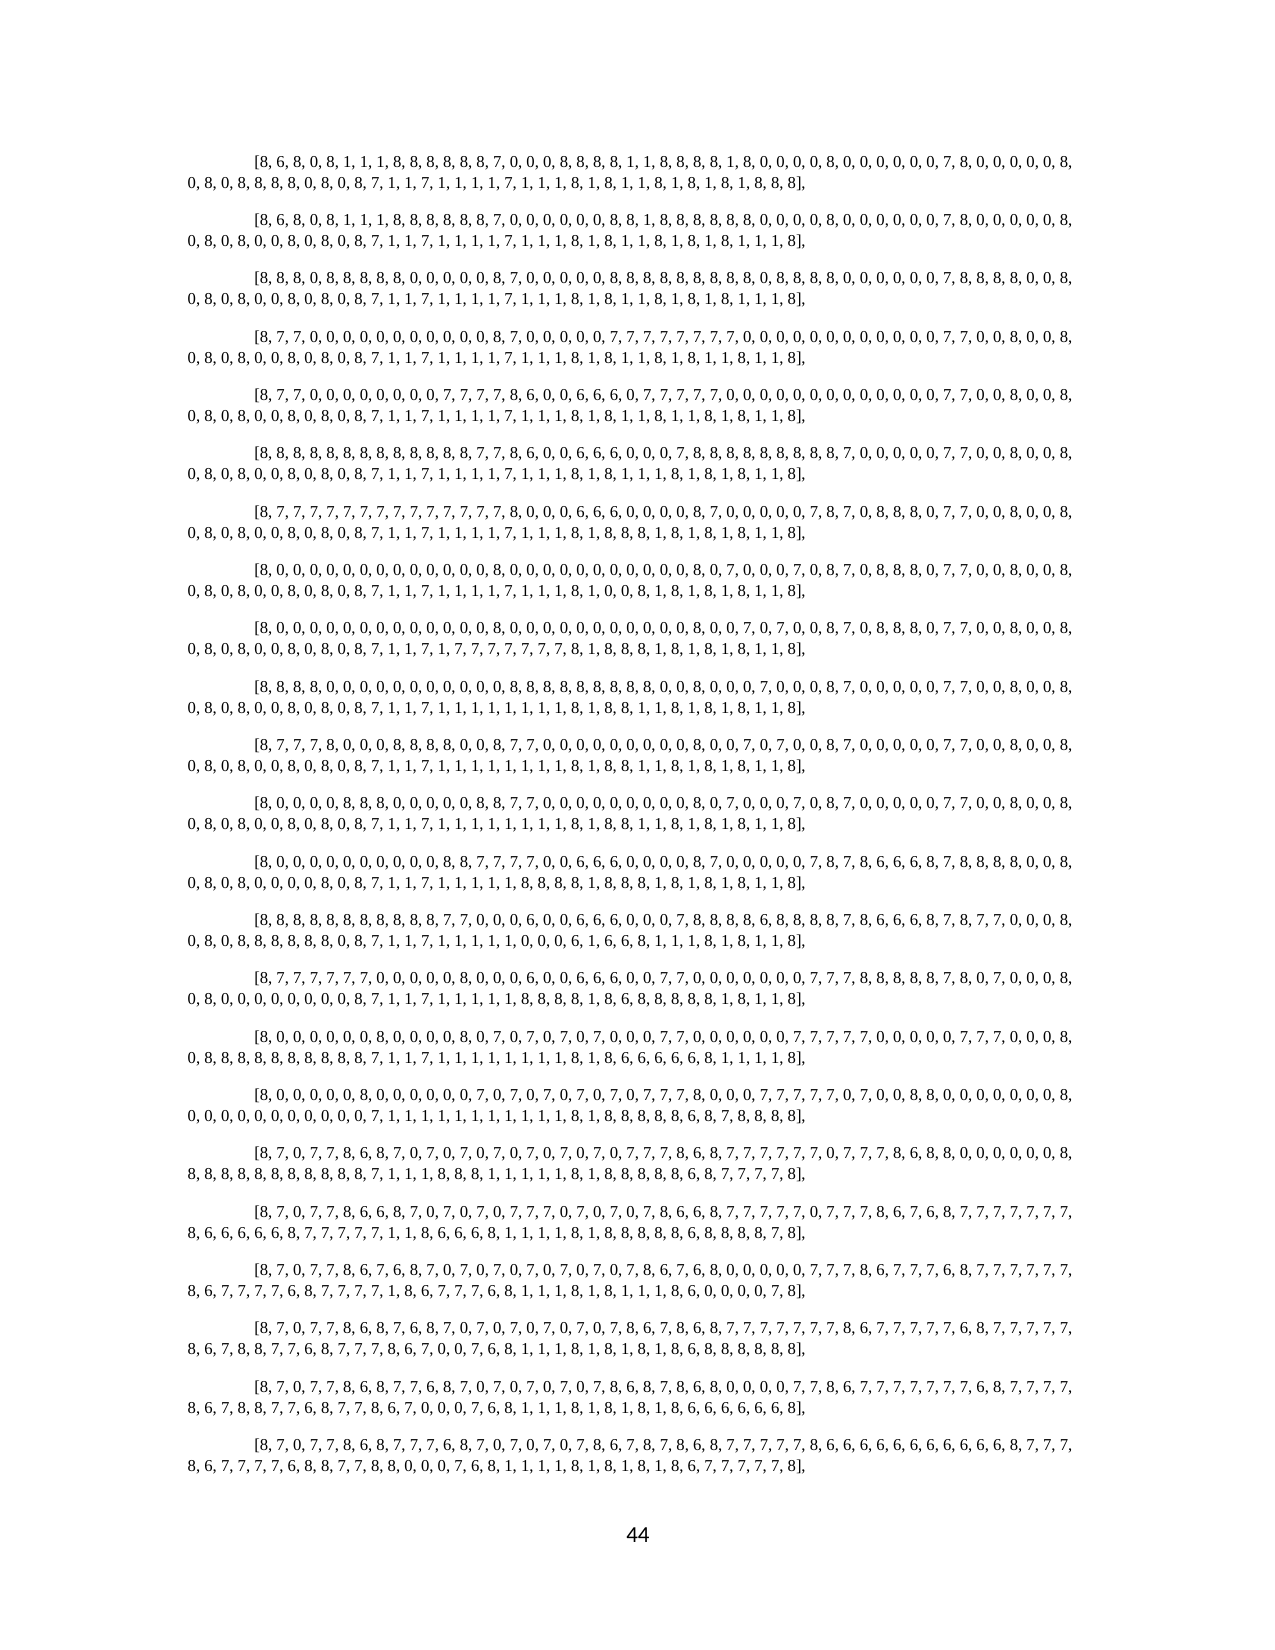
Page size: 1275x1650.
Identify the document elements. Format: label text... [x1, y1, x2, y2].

text [8, 0, 0, 0, 0, 0, 8, 0, 0, 0, 0, 0, 0, 7, 0, 7, 0, 7, 0, 7, 0, 7, 0, 7, 7, 7, 8, 0, 0, 0, 7, 7, 7, 7, 7, 0, 7, 0, 0, 8, 8, 0, 0, 0, 0, 0, 0, 0, 8, 0, 0, 0, 0, 0, 0, 0, 0, 0, 0, 0, 7, 1, 1, 1, 1, 1, 1, 1, 1, 1, 1, 1, 8, 1, 8, 8, 8, 8, 8, 6, 8, 7, 8, 8, 8, 8], [187, 1083, 1087, 1125]
text [8, 8, 8, 8, 8, 8, 8, 8, 8, 8, 8, 7, 7, 0, 0, 0, 6, 0, 0, 6, 6, 6, 0, 0, 0, 7, 8, 8, 8, 8, 6, 8, 8, 8, 8, 7, 8, 6, 6, 6, 8, 7, 8, 7, 7, 0, 0, 0, 8, 0, 8, 0, 8, 8, 8, 8, 8, 8, 0, 8, 7, 1, 1, 7, 1, 1, 1, 1, 1, 0, 0, 0, 6, 1, 6, 6, 8, 1, 1, 1, 8, 1, 8, 1, 1, 8], [187, 908, 1087, 950]
text [8, 7, 0, 7, 7, 8, 6, 6, 8, 7, 0, 7, 0, 7, 0, 7, 7, 7, 0, 7, 0, 7, 0, 7, 8, 6, 6, 8, 7, 7, 7, 7, 7, 0, 7, 7, 7, 8, 6, 7, 6, 8, 7, 7, 7, 7, 7, 7, 7, 8, 6, 6, 6, 6, 6, 8, 7, 7, 7, 7, 7, 1, 1, 8, 6, 6, 6, 8, 1, 1, 1, 1, 8, 1, 8, 8, 8, 8, 8, 6, 8, 8, 8, 8, 7, 8], [187, 1200, 1087, 1242]
text [8, 8, 8, 8, 8, 8, 8, 8, 8, 8, 8, 8, 8, 7, 7, 8, 6, 0, 0, 6, 6, 6, 0, 0, 0, 7, 8, 8, 8, 8, 8, 8, 8, 8, 8, 7, 0, 0, 0, 0, 0, 7, 7, 0, 0, 8, 0, 0, 8, 0, 8, 0, 8, 0, 0, 8, 0, 8, 0, 8, 7, 1, 1, 7, 1, 1, 1, 1, 7, 1, 1, 1, 8, 1, 8, 1, 1, 1, 8, 1, 8, 1, 8, 1, 1, 8], [187, 442, 1087, 483]
text [8, 0, 0, 0, 0, 0, 0, 0, 0, 0, 0, 8, 8, 7, 7, 7, 7, 0, 0, 6, 6, 6, 0, 0, 0, 0, 8, 7, 0, 0, 0, 0, 0, 7, 8, 7, 8, 6, 6, 6, 8, 7, 8, 8, 8, 8, 0, 0, 8, 0, 8, 0, 8, 0, 0, 0, 0, 8, 0, 8, 7, 1, 1, 7, 1, 1, 1, 1, 1, 8, 8, 8, 8, 1, 8, 8, 8, 1, 8, 1, 8, 1, 8, 1, 1, 8], [187, 850, 1087, 892]
text [8, 7, 7, 7, 7, 7, 7, 7, 7, 7, 7, 7, 7, 7, 7, 8, 0, 0, 0, 6, 6, 6, 0, 0, 0, 0, 8, 7, 0, 0, 0, 0, 0, 7, 8, 7, 0, 8, 8, 8, 0, 7, 7, 0, 0, 8, 0, 0, 8, 0, 8, 0, 8, 0, 0, 8, 0, 8, 0, 8, 7, 1, 1, 7, 1, 1, 1, 1, 7, 1, 1, 1, 8, 1, 8, 8, 8, 1, 8, 1, 8, 1, 8, 1, 1, 8], [187, 500, 1087, 542]
text [8, 7, 7, 7, 7, 7, 7, 0, 0, 0, 0, 0, 8, 0, 0, 0, 6, 0, 0, 6, 6, 6, 0, 0, 7, 7, 0, 0, 0, 0, 0, 0, 0, 7, 7, 7, 8, 8, 8, 8, 8, 7, 8, 0, 7, 0, 0, 0, 8, 0, 8, 0, 0, 0, 0, 0, 0, 0, 0, 8, 7, 1, 1, 7, 1, 1, 1, 1, 1, 8, 8, 8, 8, 1, 8, 6, 8, 8, 8, 8, 8, 1, 8, 1, 1, 8], [187, 967, 1087, 1008]
text [8, 0, 0, 0, 0, 0, 0, 0, 0, 0, 0, 0, 0, 0, 8, 0, 0, 0, 0, 0, 0, 0, 0, 0, 0, 0, 8, 0, 7, 0, 0, 0, 7, 0, 8, 7, 0, 8, 8, 8, 0, 7, 7, 0, 0, 8, 0, 0, 8, 0, 8, 0, 8, 0, 0, 8, 0, 8, 0, 8, 7, 1, 1, 7, 1, 1, 1, 1, 7, 1, 1, 1, 8, 1, 0, 0, 8, 1, 8, 1, 8, 1, 8, 1, 1, 8], [187, 558, 1087, 600]
text [8, 7, 0, 7, 7, 8, 6, 7, 6, 8, 7, 0, 7, 0, 7, 0, 7, 0, 7, 0, 7, 0, 7, 8, 6, 7, 6, 8, 0, 0, 0, 0, 0, 7, 7, 7, 8, 6, 7, 7, 7, 6, 8, 7, 7, 7, 7, 7, 7, 8, 6, 7, 7, 7, 7, 6, 8, 7, 7, 7, 7, 1, 8, 6, 7, 7, 7, 6, 8, 1, 1, 1, 8, 1, 8, 1, 1, 1, 8, 6, 0, 0, 0, 0, 7, 8], [187, 1258, 1087, 1300]
text [8, 7, 7, 0, 0, 0, 0, 0, 0, 0, 0, 0, 0, 0, 8, 7, 0, 0, 0, 0, 0, 7, 7, 7, 7, 7, 7, 7, 7, 0, 0, 0, 0, 0, 0, 0, 0, 0, 0, 0, 0, 7, 7, 0, 0, 8, 0, 0, 8, 0, 8, 0, 8, 0, 0, 8, 0, 8, 0, 8, 7, 1, 1, 7, 1, 1, 1, 1, 7, 1, 1, 1, 8, 1, 8, 1, 1, 8, 1, 8, 1, 1, 8, 1, 1, 8], [187, 325, 1087, 367]
text [8, 7, 0, 7, 7, 8, 6, 8, 7, 7, 7, 6, 8, 7, 0, 7, 0, 7, 0, 7, 8, 6, 7, 8, 7, 8, 6, 8, 7, 7, 7, 7, 7, 8, 6, 6, 6, 6, 6, 6, 6, 6, 6, 6, 6, 8, 7, 7, 7, 8, 6, 7, 7, 7, 7, 6, 8, 8, 7, 7, 8, 8, 0, 0, 0, 7, 6, 8, 1, 1, 1, 1, 8, 1, 8, 1, 8, 1, 8, 6, 7, 7, 7, 7, 7, 8], [187, 1433, 1087, 1475]
text [8, 0, 0, 0, 0, 8, 8, 8, 0, 0, 0, 0, 0, 8, 8, 7, 7, 0, 0, 0, 0, 0, 0, 0, 0, 0, 8, 0, 7, 0, 0, 0, 7, 0, 8, 7, 0, 0, 0, 0, 0, 7, 7, 0, 0, 8, 0, 0, 8, 0, 8, 0, 8, 0, 0, 8, 0, 8, 0, 8, 7, 1, 1, 7, 1, 1, 1, 1, 1, 1, 1, 1, 8, 1, 8, 8, 1, 1, 8, 1, 8, 1, 8, 1, 1, 8], [187, 792, 1087, 833]
text [8, 7, 0, 7, 7, 8, 6, 8, 7, 6, 8, 7, 0, 7, 0, 7, 0, 7, 0, 7, 0, 7, 8, 6, 7, 8, 6, 8, 7, 7, 7, 7, 7, 7, 7, 8, 6, 7, 7, 7, 7, 7, 6, 8, 7, 7, 7, 7, 7, 8, 6, 7, 8, 8, 7, 7, 6, 8, 7, 7, 7, 8, 6, 7, 0, 0, 7, 6, 8, 1, 1, 1, 8, 1, 8, 1, 8, 1, 8, 6, 8, 8, 8, 8, 8, 8], [187, 1317, 1087, 1358]
text [8, 6, 8, 0, 8, 1, 1, 1, 8, 8, 8, 8, 8, 8, 7, 0, 0, 0, 0, 0, 0, 8, 8, 1, 8, 8, 8, 8, 8, 8, 0, 0, 0, 0, 8, 0, 0, 0, 0, 0, 0, 7, 8, 0, 0, 0, 0, 0, 8, 0, 8, 0, 8, 0, 0, 8, 0, 8, 0, 8, 7, 1, 1, 7, 1, 1, 1, 1, 7, 1, 1, 1, 8, 1, 8, 1, 1, 8, 1, 8, 1, 8, 1, 1, 1, 8], [187, 208, 1087, 250]
text [8, 0, 0, 0, 0, 0, 0, 0, 0, 0, 0, 0, 0, 0, 8, 0, 0, 0, 0, 0, 0, 0, 0, 0, 0, 0, 8, 0, 0, 7, 0, 7, 0, 0, 8, 7, 0, 8, 8, 8, 0, 7, 7, 0, 0, 8, 0, 0, 8, 0, 8, 0, 8, 0, 0, 8, 0, 8, 0, 8, 7, 1, 1, 7, 1, 7, 7, 7, 7, 7, 7, 7, 8, 1, 8, 8, 8, 1, 8, 1, 8, 1, 8, 1, 1, 8], [187, 617, 1087, 658]
text [8, 7, 7, 0, 0, 0, 0, 0, 0, 0, 0, 7, 7, 7, 7, 8, 6, 0, 0, 6, 6, 6, 0, 7, 7, 7, 7, 7, 0, 0, 0, 0, 0, 0, 0, 0, 0, 0, 0, 0, 0, 7, 7, 0, 0, 8, 0, 0, 8, 0, 8, 0, 8, 0, 0, 8, 0, 8, 0, 8, 7, 1, 1, 7, 1, 1, 1, 1, 7, 1, 1, 1, 8, 1, 8, 1, 1, 8, 1, 1, 8, 1, 8, 1, 1, 8], [187, 383, 1087, 425]
text [8, 6, 8, 0, 8, 1, 1, 1, 8, 8, 8, 8, 8, 8, 7, 0, 0, 0, 8, 8, 8, 8, 1, 1, 8, 8, 8, 8, 1, 8, 0, 0, 0, 0, 8, 0, 0, 0, 0, 0, 0, 7, 8, 0, 0, 0, 0, 0, 8, 0, 8, 0, 8, 8, 8, 8, 0, 8, 0, 8, 7, 1, 1, 7, 1, 1, 1, 1, 7, 1, 1, 1, 8, 1, 8, 1, 1, 8, 1, 8, 1, 8, 1, 8, 8, 8], [187, 150, 1087, 192]
text [8, 8, 8, 8, 0, 0, 0, 0, 0, 0, 0, 0, 0, 0, 0, 8, 8, 8, 8, 8, 8, 8, 8, 8, 0, 0, 8, 0, 0, 0, 7, 0, 0, 0, 8, 7, 0, 0, 0, 0, 0, 7, 7, 0, 0, 8, 0, 0, 8, 0, 8, 0, 8, 0, 0, 8, 0, 8, 0, 8, 7, 1, 1, 7, 1, 1, 1, 1, 1, 1, 1, 1, 8, 1, 8, 8, 1, 1, 8, 1, 8, 1, 8, 1, 1, 8], [187, 675, 1087, 717]
text [8, 0, 0, 0, 0, 0, 0, 8, 0, 0, 0, 0, 8, 0, 7, 0, 7, 0, 7, 0, 7, 0, 0, 0, 7, 7, 0, 0, 0, 0, 0, 0, 7, 7, 7, 7, 7, 0, 0, 0, 0, 0, 7, 7, 7, 0, 0, 0, 8, 0, 8, 8, 8, 8, 8, 8, 8, 8, 8, 8, 7, 1, 1, 7, 1, 1, 1, 1, 1, 1, 1, 1, 8, 1, 8, 6, 6, 6, 6, 6, 8, 1, 1, 1, 1, 8], [187, 1025, 1087, 1067]
text [8, 7, 0, 7, 7, 8, 6, 8, 7, 7, 6, 8, 7, 0, 7, 0, 7, 0, 7, 0, 7, 8, 6, 8, 7, 8, 6, 8, 0, 0, 0, 0, 7, 7, 8, 6, 7, 7, 7, 7, 7, 7, 7, 6, 8, 7, 7, 7, 7, 8, 6, 7, 8, 8, 7, 7, 6, 8, 7, 7, 8, 6, 7, 0, 0, 0, 7, 6, 8, 1, 1, 1, 8, 1, 8, 1, 8, 1, 8, 6, 6, 6, 6, 6, 6, 8], [187, 1375, 1087, 1417]
text [8, 8, 8, 0, 8, 8, 8, 8, 8, 0, 0, 0, 0, 0, 8, 7, 0, 0, 0, 0, 0, 8, 8, 8, 8, 8, 8, 8, 8, 8, 0, 8, 8, 8, 8, 0, 0, 0, 0, 0, 0, 7, 8, 8, 8, 8, 0, 0, 8, 0, 8, 0, 8, 0, 0, 8, 0, 8, 0, 8, 7, 1, 1, 7, 1, 1, 1, 1, 7, 1, 1, 1, 8, 1, 8, 1, 1, 8, 1, 8, 1, 8, 1, 1, 1, 8], [187, 267, 1087, 308]
text [8, 7, 7, 7, 8, 0, 0, 0, 8, 8, 8, 8, 0, 0, 8, 7, 7, 0, 0, 0, 0, 0, 0, 0, 0, 0, 8, 0, 0, 7, 0, 7, 0, 0, 8, 7, 0, 0, 0, 0, 0, 7, 7, 0, 0, 8, 0, 0, 8, 0, 8, 0, 8, 0, 0, 8, 0, 8, 0, 8, 7, 1, 1, 7, 1, 1, 1, 1, 1, 1, 1, 1, 8, 1, 8, 8, 1, 1, 8, 1, 8, 1, 8, 1, 1, 8], [187, 733, 1087, 775]
text [8, 7, 0, 7, 7, 8, 6, 8, 7, 0, 7, 0, 7, 0, 7, 0, 7, 0, 7, 0, 7, 0, 7, 7, 7, 8, 6, 8, 7, 7, 7, 7, 7, 7, 0, 7, 7, 7, 8, 6, 8, 8, 0, 0, 0, 0, 0, 0, 8, 8, 8, 8, 8, 8, 8, 8, 8, 8, 8, 8, 7, 1, 1, 1, 8, 8, 8, 1, 1, 1, 1, 1, 8, 1, 8, 8, 8, 8, 8, 6, 8, 7, 7, 7, 7, 8], [187, 1142, 1087, 1183]
